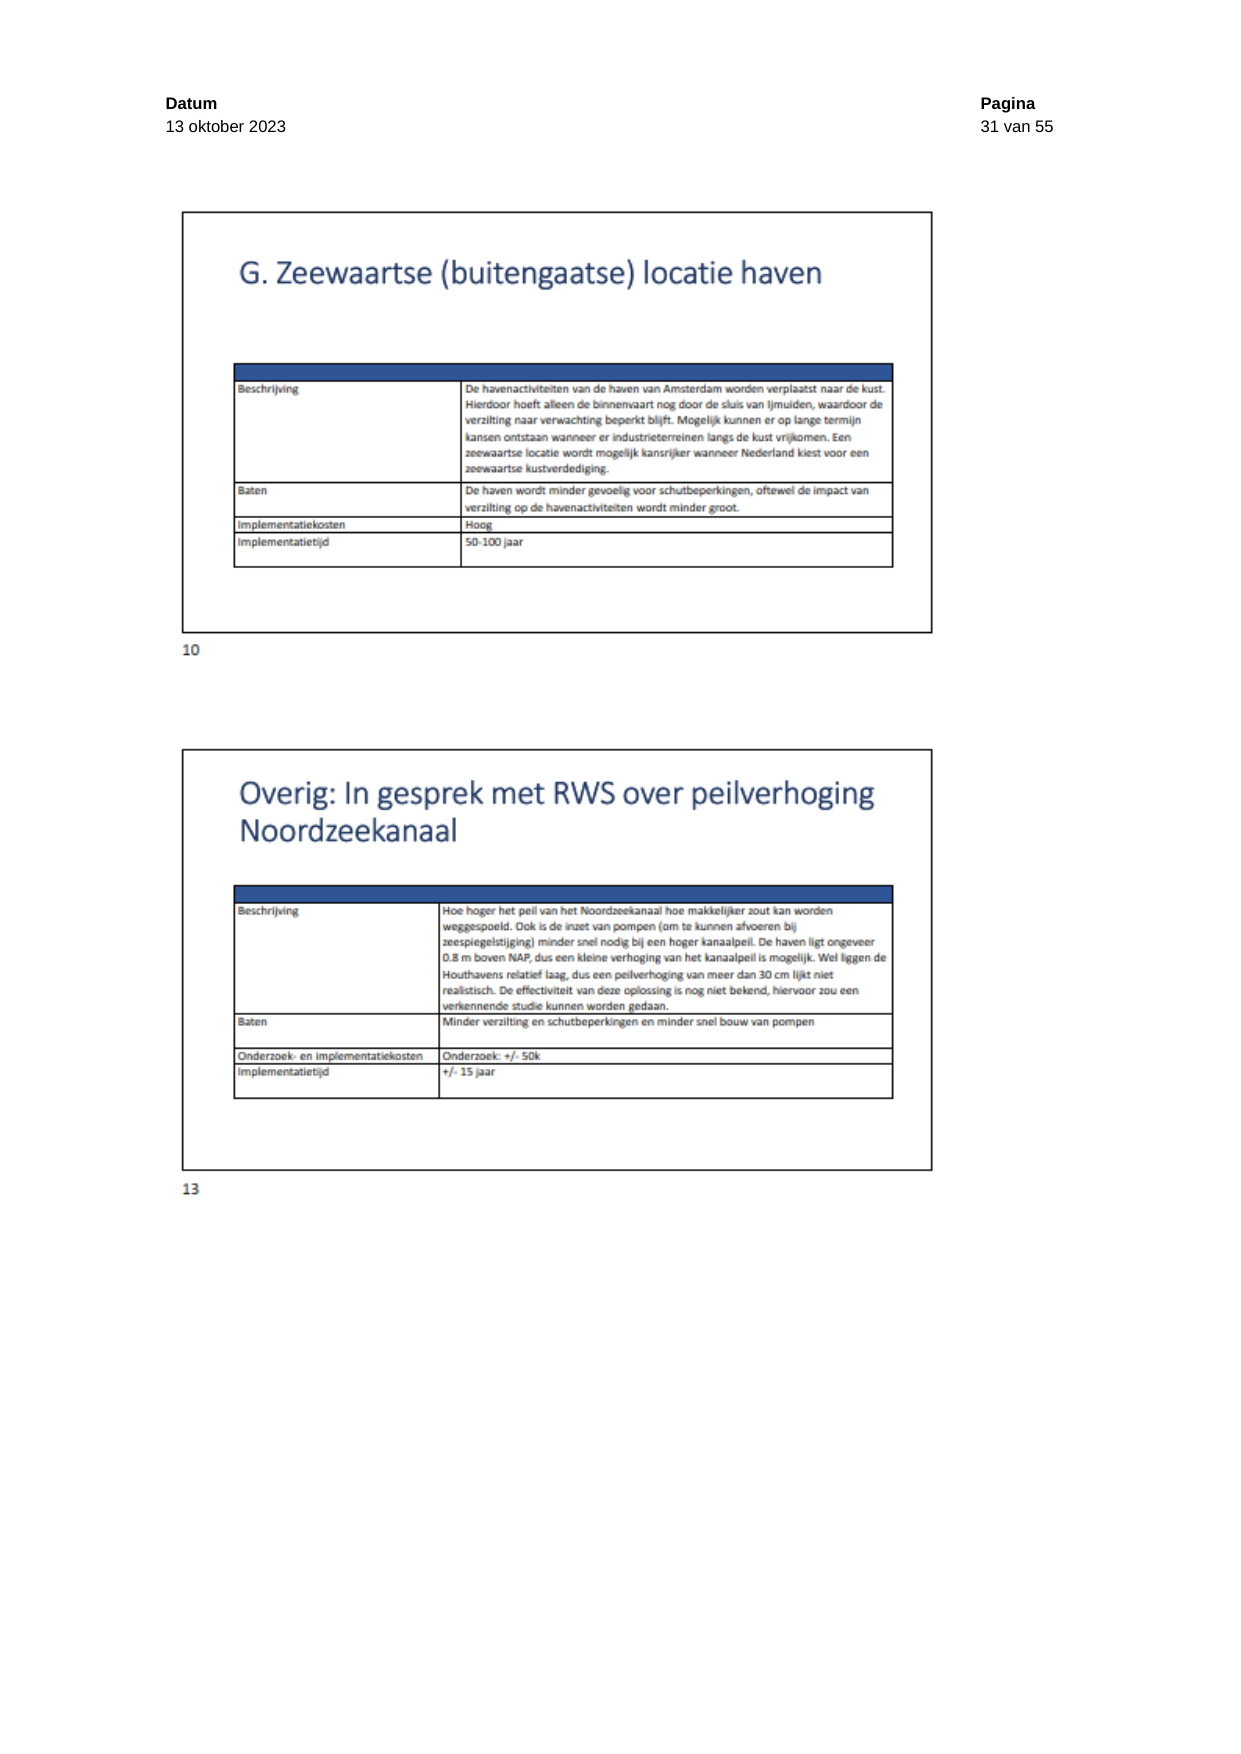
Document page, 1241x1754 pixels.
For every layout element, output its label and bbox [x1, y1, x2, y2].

picture [165, 193, 950, 1229]
